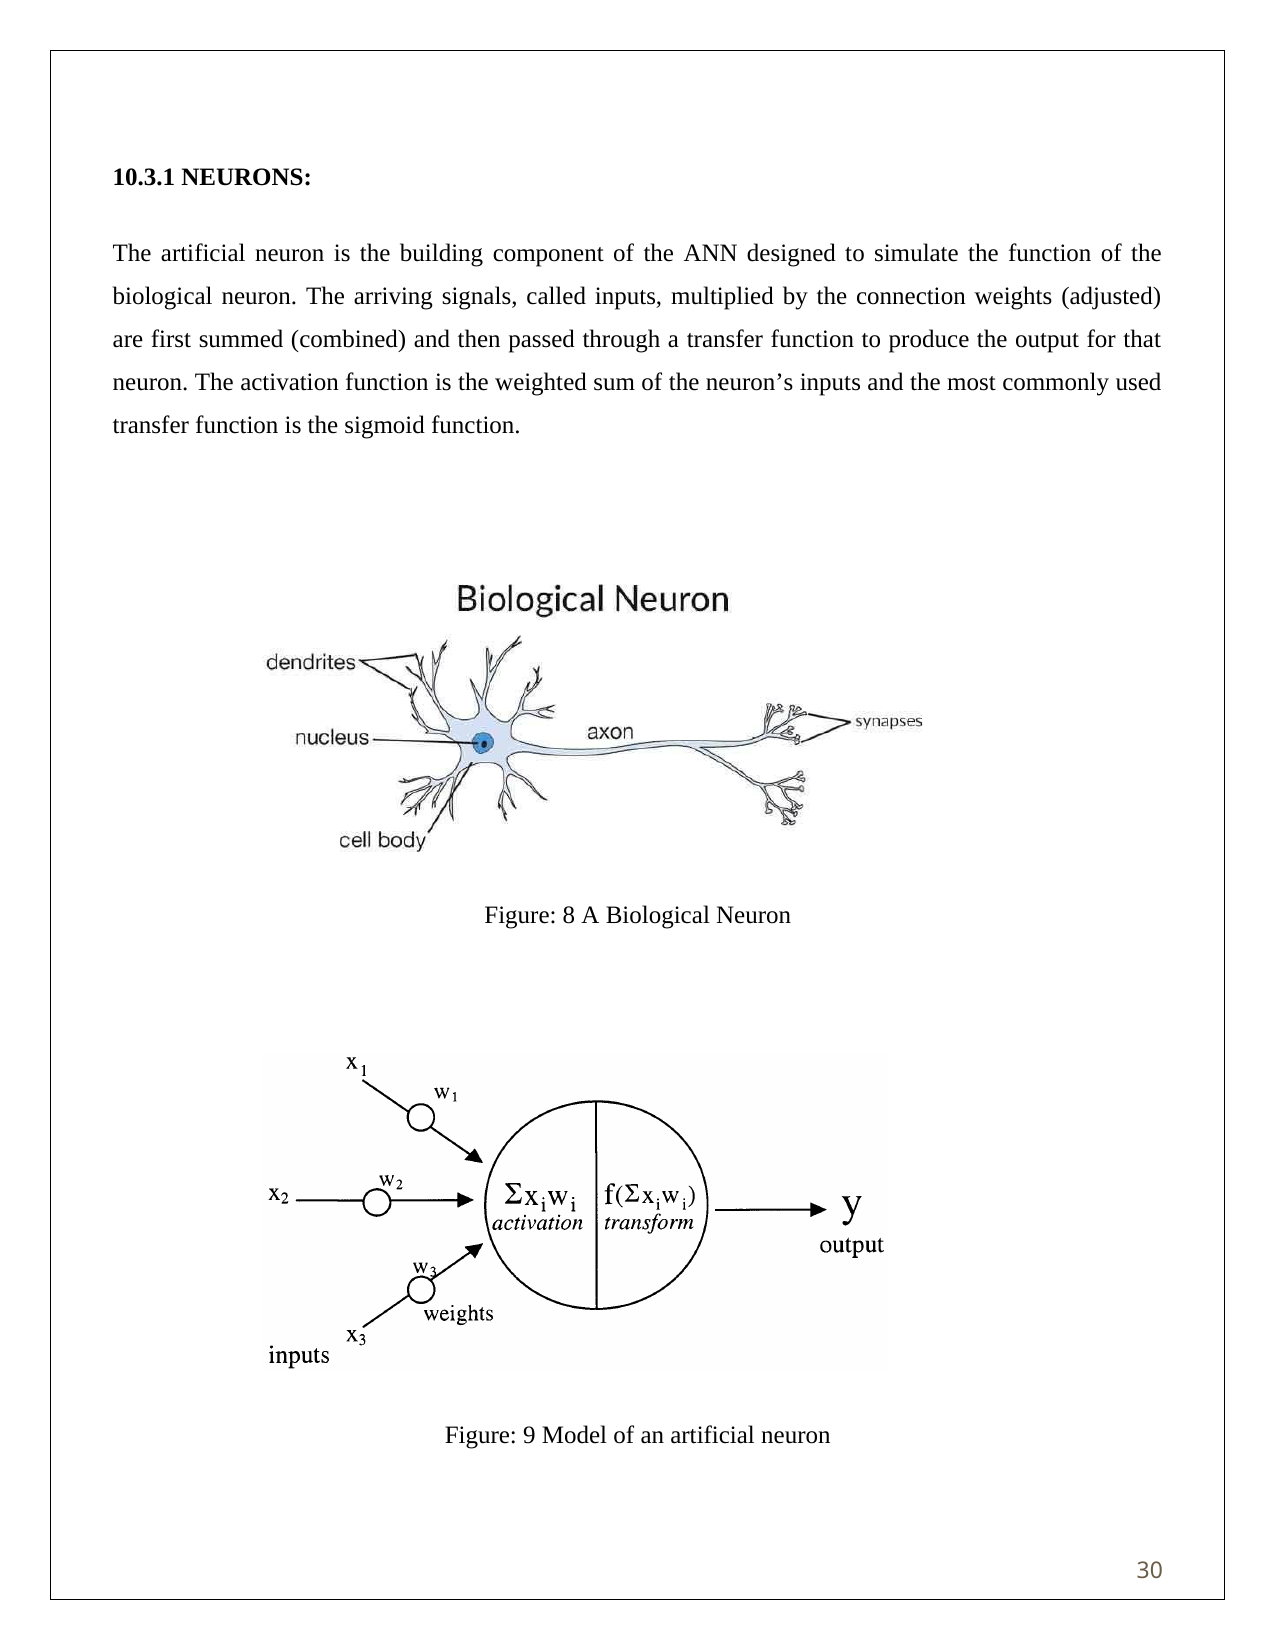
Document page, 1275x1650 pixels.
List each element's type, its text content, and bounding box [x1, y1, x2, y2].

picture [262, 1053, 887, 1371]
picture [262, 570, 923, 852]
text Figure: 9 Model of an artificial neuron [112, 1420, 1162, 1449]
text Figure: 8 A Biological Neuron [112, 900, 1162, 929]
text The artificial neuron is the building component of the ANN designed to simulate the function of the biological neuron. The arriving signals, called inputs, multiplied by the connection weights (adjusted) are first summed (combined) and then passed through a transfer function to produce the output for that neuron. The activation function is the weighted sum of the neuron’s inputs and the most commonly used transfer function is the sigmoid function. [112, 238, 1162, 439]
text 10.3.1 NEURONS: [112, 162, 1162, 190]
